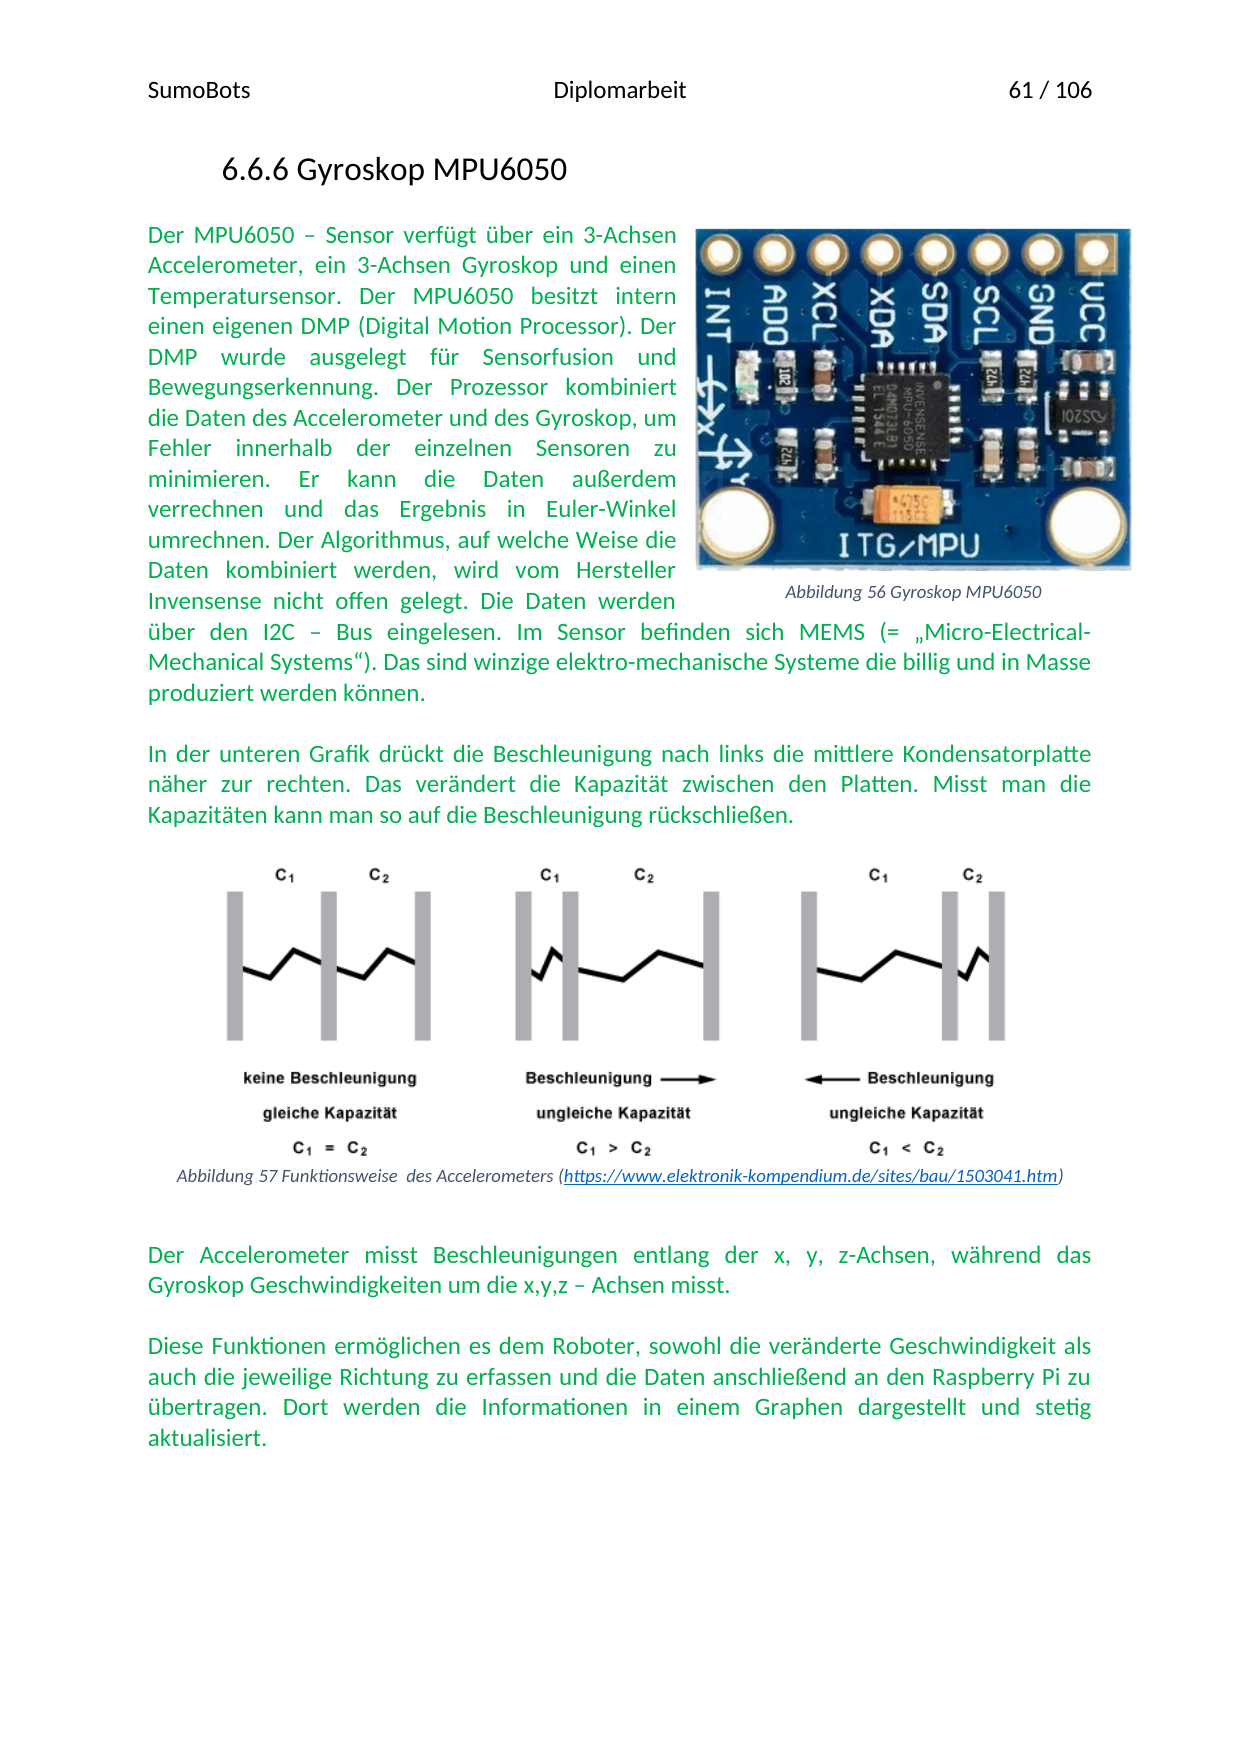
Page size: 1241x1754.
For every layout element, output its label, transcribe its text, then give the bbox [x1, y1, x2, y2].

text Diese Funktionen ermöglichen es dem Roboter, sowohl die veränderte Geschwindigkeit als auch die jeweilige Richtung zu erfassen und die Daten anschließend an den Raspberry Pi zu übertragen. Dort werden die Informationen in einem Graphen dargestellt und stetig aktualisiert. [148, 1330, 1093, 1452]
picture [696, 229, 1131, 571]
subtitle Gyroskop MPU6050 [221, 148, 1093, 188]
text In der unteren Grafik drückt die Beschleunigung nach links die mittlere Kondensatorplatte näher zur rechten. Das verändert die Kapazität zwischen den Platten. Misst man die Kapazitäten kann man so auf die Beschleunigung rückschließen. [148, 738, 1093, 829]
picture [204, 859, 1036, 1165]
text Der Accelerometer misst Beschleunigungen entlang der x, y, z-Achsen, während das Gyroskop Geschwindigkeiten um die x,y,z – Achsen misst. [148, 1239, 1093, 1300]
